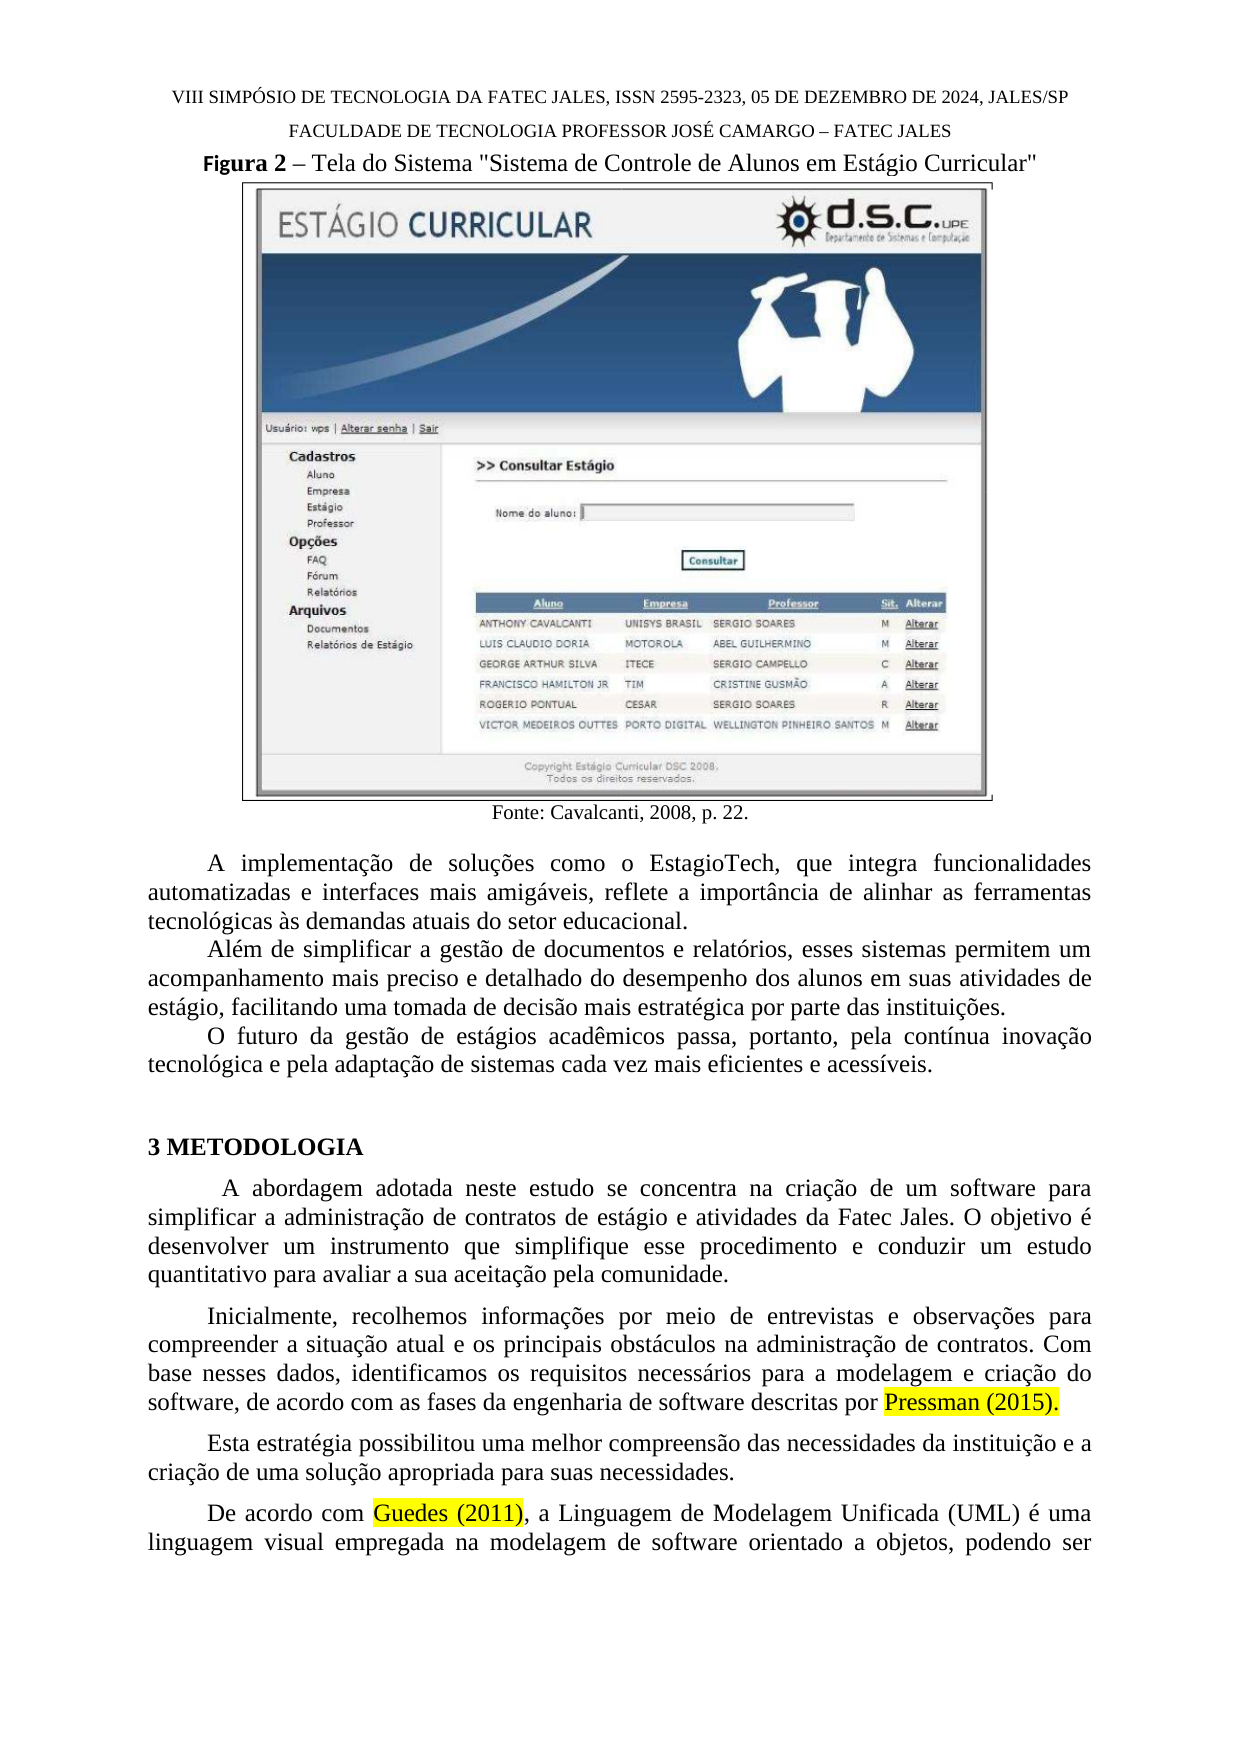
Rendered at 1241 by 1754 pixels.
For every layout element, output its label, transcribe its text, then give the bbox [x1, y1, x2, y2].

text Inicialmente, recolhemos informações por meio de entrevistas e observações para compreender a situação atual e os principais obstáculos na administração de contratos. Com base nesses dados, identificamos os requisitos necessários para a modelagem e criação do software, de acordo com as fases da engenharia de software descritas por Pressman (2015). [148, 1301, 1092, 1416]
picture [241, 176, 999, 801]
text Além de simplificar a gestão de documentos e relatórios, esses sistemas permitem um acompanhamento mais preciso e detalhado do desempenho dos alunos em suas atividades de estágio, facilitando uma tomada de decisão mais estratégica por parte das instituições. [148, 934, 1092, 1021]
subtitle 3 METODOLOGIA [148, 1132, 1092, 1161]
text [148, 1498, 1092, 1556]
text A implementação de soluções como o EstagioTech, que integra funcionalidades automatizadas e interfaces mais amigáveis, reflete a importância de alinhar as ferramentas tecnológicas às demandas atuais do setor educacional. [148, 848, 1092, 934]
text Fonte: Cavalcanti, 2008, p. 22. [148, 800, 1092, 824]
text Esta estratégia possibilitou uma melhor compreensão das necessidades da instituição e a criação de uma solução apropriada para suas necessidades. [148, 1428, 1092, 1486]
text A abordagem adotada neste estudo se concentra na criação de um software para simplificar a administração de contratos de estágio e atividades da Fatec Jales. O objetivo é desenvolver um instrumento que simplifique esse procedimento e conduzir um estudo quantitativo para avaliar a sua aceitação pela comunidade. [148, 1173, 1092, 1288]
text O futuro da gestão de estágios acadêmicos passa, portanto, pela contínua inovação tecnológica e pela adaptação de sistemas cada vez mais eficientes e acessíveis. [148, 1021, 1092, 1078]
